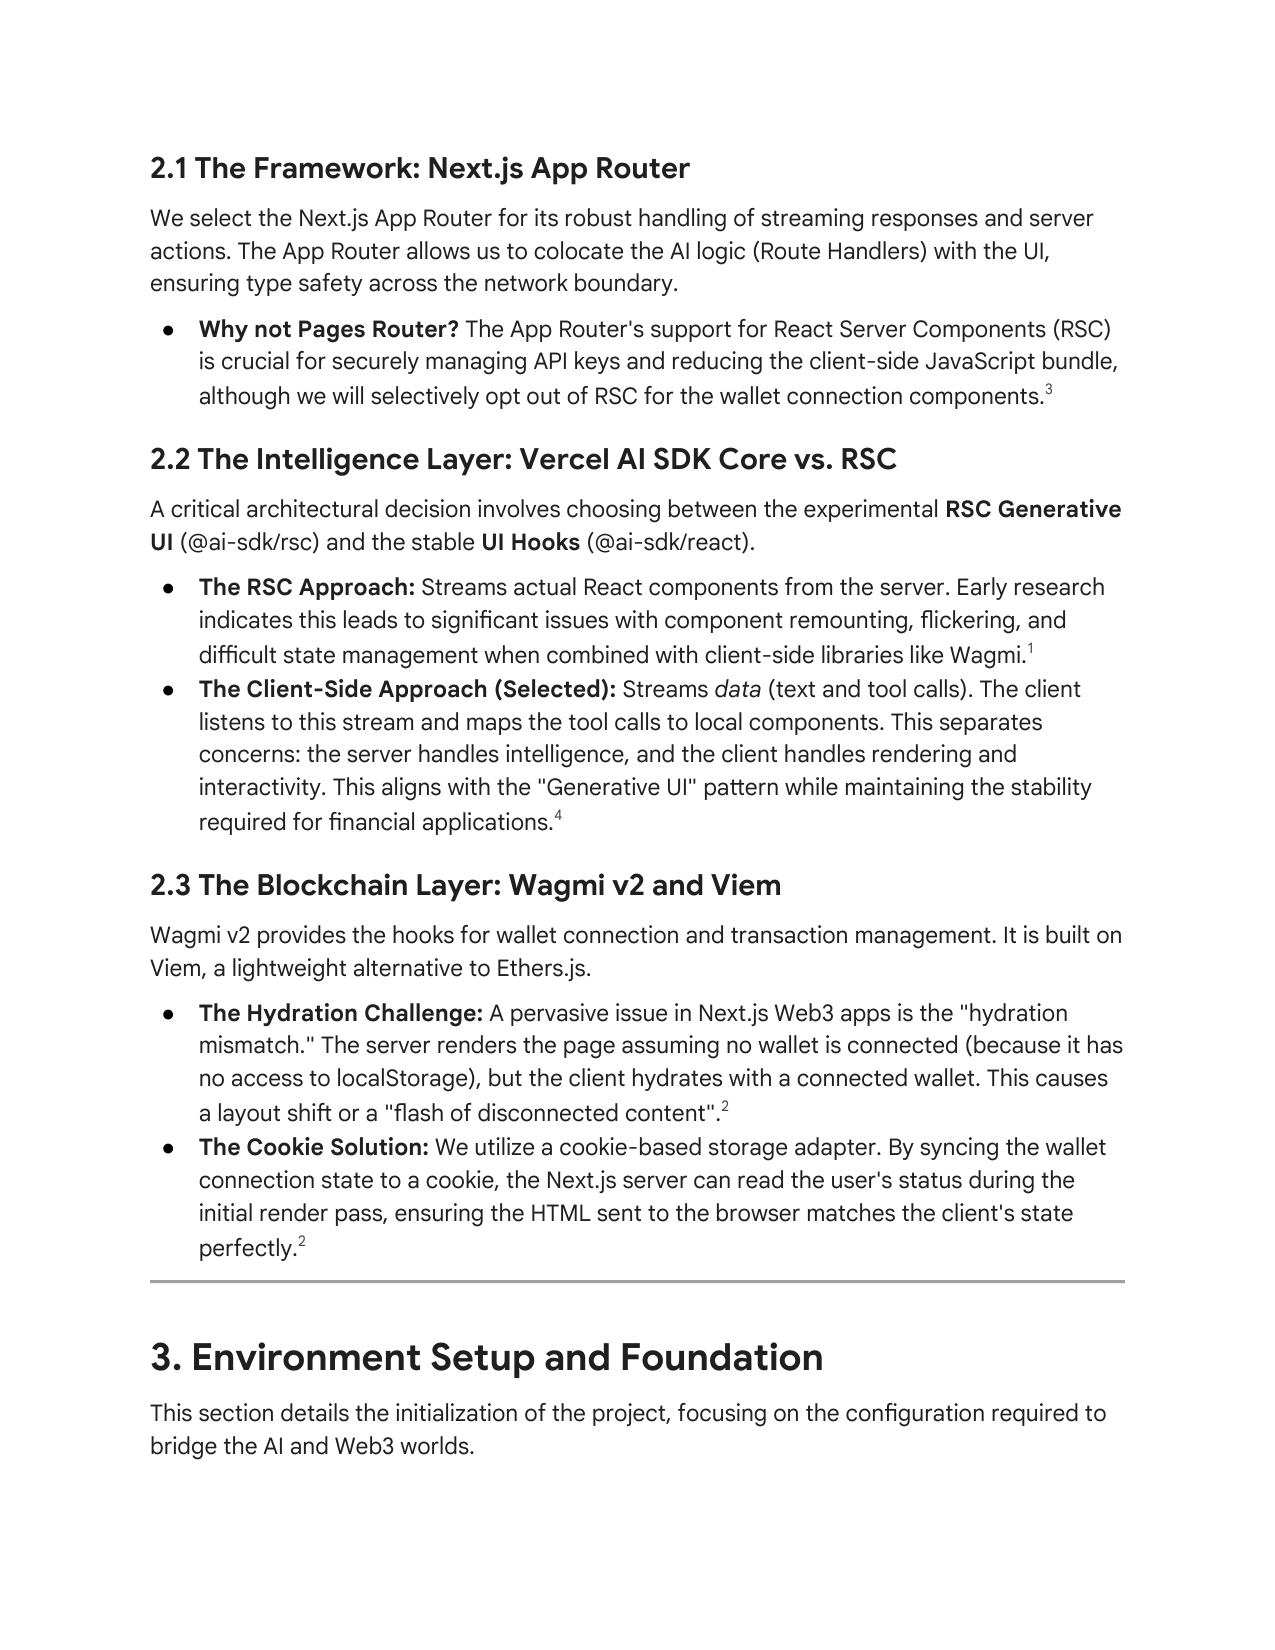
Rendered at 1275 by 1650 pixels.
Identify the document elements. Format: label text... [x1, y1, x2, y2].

subtitle 3. Environment Setup and Foundation [150, 1284, 1125, 1381]
list The Hydration Challenge: A pervasive issue in Next.js Web3 apps is the "hydration mismatch." The server renders the page assuming no wallet is connected (because it has no access to localStorage), but the client hydrates with a connected wallet. This causes a layout shift or a "flash of disconnected content".2 [161, 999, 1125, 1129]
subtitle 2.1 The Framework: Next.js App Router [150, 150, 1125, 187]
text We select the Next.js App Router for its robust handling of streaming responses and server actions. The App Router allows us to colocate the AI logic (Route Handlers) with the UI, ensuring type safety across the network boundary. [150, 204, 1125, 298]
list The Cookie Solution: We utilize a cookie-based storage adapter. By syncing the wallet connection state to a cookie, the Next.js server can read the user's status during the initial render pass, ensuring the HTML sent to the browser matches the client's state perfectly.2 [161, 1133, 1125, 1263]
text This section details the initialization of the project, focusing on the configuration required to bridge the AI and Web3 worlds. [150, 1400, 1125, 1461]
text A critical architectural decision involves choosing between the experimental RSC Generative UI (@ai-sdk/rsc) and the stable UI Hooks (@ai-sdk/react). [150, 496, 1125, 557]
list Why not Pages Router? The App Router's support for React Server Components (RSC) is crucial for securely managing API keys and reducing the client-side JavaScript bundle, although we will selectively opt out of RSC for the wallet connection components.3 [161, 315, 1125, 412]
text Wagmi v2 provides the hooks for wallet connection and transaction management. It is built on Viem, a lightweight alternative to Ethers.js. [150, 921, 1125, 983]
list The RSC Approach: Streams actual React components from the server. Early research indicates this leads to significant issues with component remounting, flickering, and difficult state management when combined with client-side libraries like Wagmi.1 [161, 573, 1125, 671]
subtitle 2.3 The Blockchain Layer: Wagmi v2 and Viem [150, 867, 1125, 903]
subtitle 2.2 The Intelligence Layer: Vercel AI SDK Core vs. RSC [150, 441, 1125, 478]
list The Client-Side Approach (Selected): Streams data (text and tool calls). The client listens to this stream and maps the tool calls to local components. This separates concerns: the server handles intelligence, and the client handles rendering and interactivity. This aligns with the "Generative UI" pattern while maintaining the stability required for financial applications.4 [161, 675, 1125, 838]
